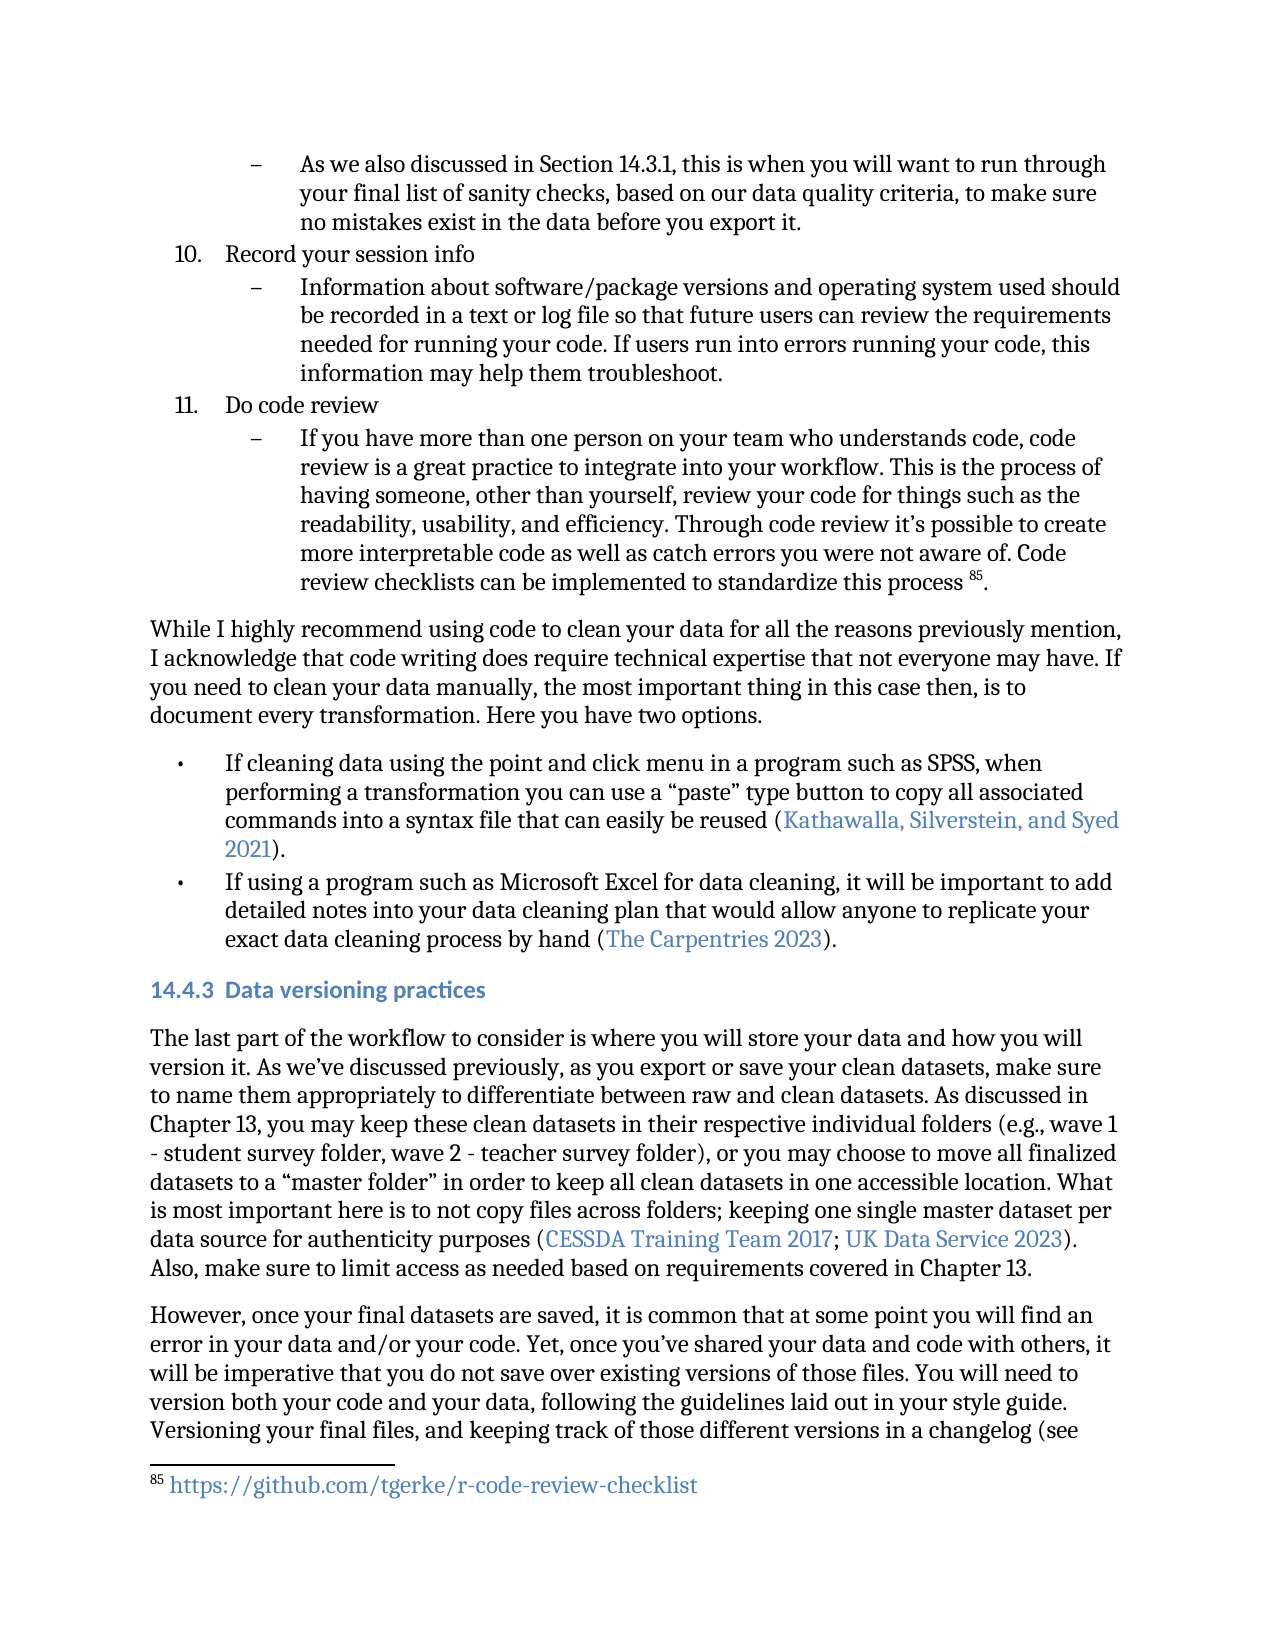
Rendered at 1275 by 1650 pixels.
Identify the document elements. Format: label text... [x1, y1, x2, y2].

text While I highly recommend using code to clean your data for all the reasons previously mention, I acknowledge that code writing does require technical expertise that not everyone may have. If you need to clean your data manually, the most important thing in this case then, is to document every transformation. Here you have two options. [150, 615, 1125, 730]
list If you have more than one person on your team who understands code, code review is a great practice to integrate into your workflow. This is the process of having someone, other than yourself, review your code for things such as the readability, usability, and efficiency. Through code review it’s possible to create more interpretable code as well as catch errors you were not aware of. Code review checklists can be implemented to standardize this process . [250, 424, 1125, 596]
list Record your session info [175, 240, 1125, 269]
list As we also discussed in Section 14.3.1, this is when you will want to run through your final list of sanity checks, based on our data quality criteria, to make sure no mistakes exist in the data before you export it. [250, 150, 1125, 236]
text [150, 1301, 1125, 1445]
text The last part of the workflow to consider is where you will store your data and how you will version it. As we’ve discussed previously, as you export or save your clean datasets, make sure to name them appropriately to differentiate between raw and clean datasets. As discussed in Chapter 13, you may keep these clean datasets in their respective individual folders (e.g., wave 1 - student survey folder, wave 2 - teacher survey folder), or you may choose to move all finalized datasets to a “master folder” in order to keep all clean datasets in one accessible location. What is most important here is to not copy files across folders; keeping one single master dataset per data source for authenticity purposes (CESSDA Training Team 2017; UK Data Service 2023). Also, make sure to limit access as needed based on requirements covered in Chapter 13. [150, 1024, 1125, 1283]
list If using a program such as Microsoft Excel for data cleaning, it will be important to add detailed notes into your data cleaning plan that would allow anyone to replicate your exact data cleaning process by hand (The Carpentries 2023). [175, 867, 1125, 954]
subtitle 14.4.3 Data versioning practices [150, 974, 1125, 1005]
list If cleaning data using the point and click menu in a program such as SPSS, when performing a transformation you can use a “paste” type button to copy all associated commands into a syntax file that can easily be reused (Kathawalla, Silverstein, and Syed 2021). [175, 749, 1125, 864]
list Information about software/package versions and operating system used should be recorded in a text or log file so that future users can review the requirements needed for running your code. If users run into errors running your code, this information may help them troubleshoot. [250, 272, 1125, 387]
list Do code review [175, 391, 1125, 420]
